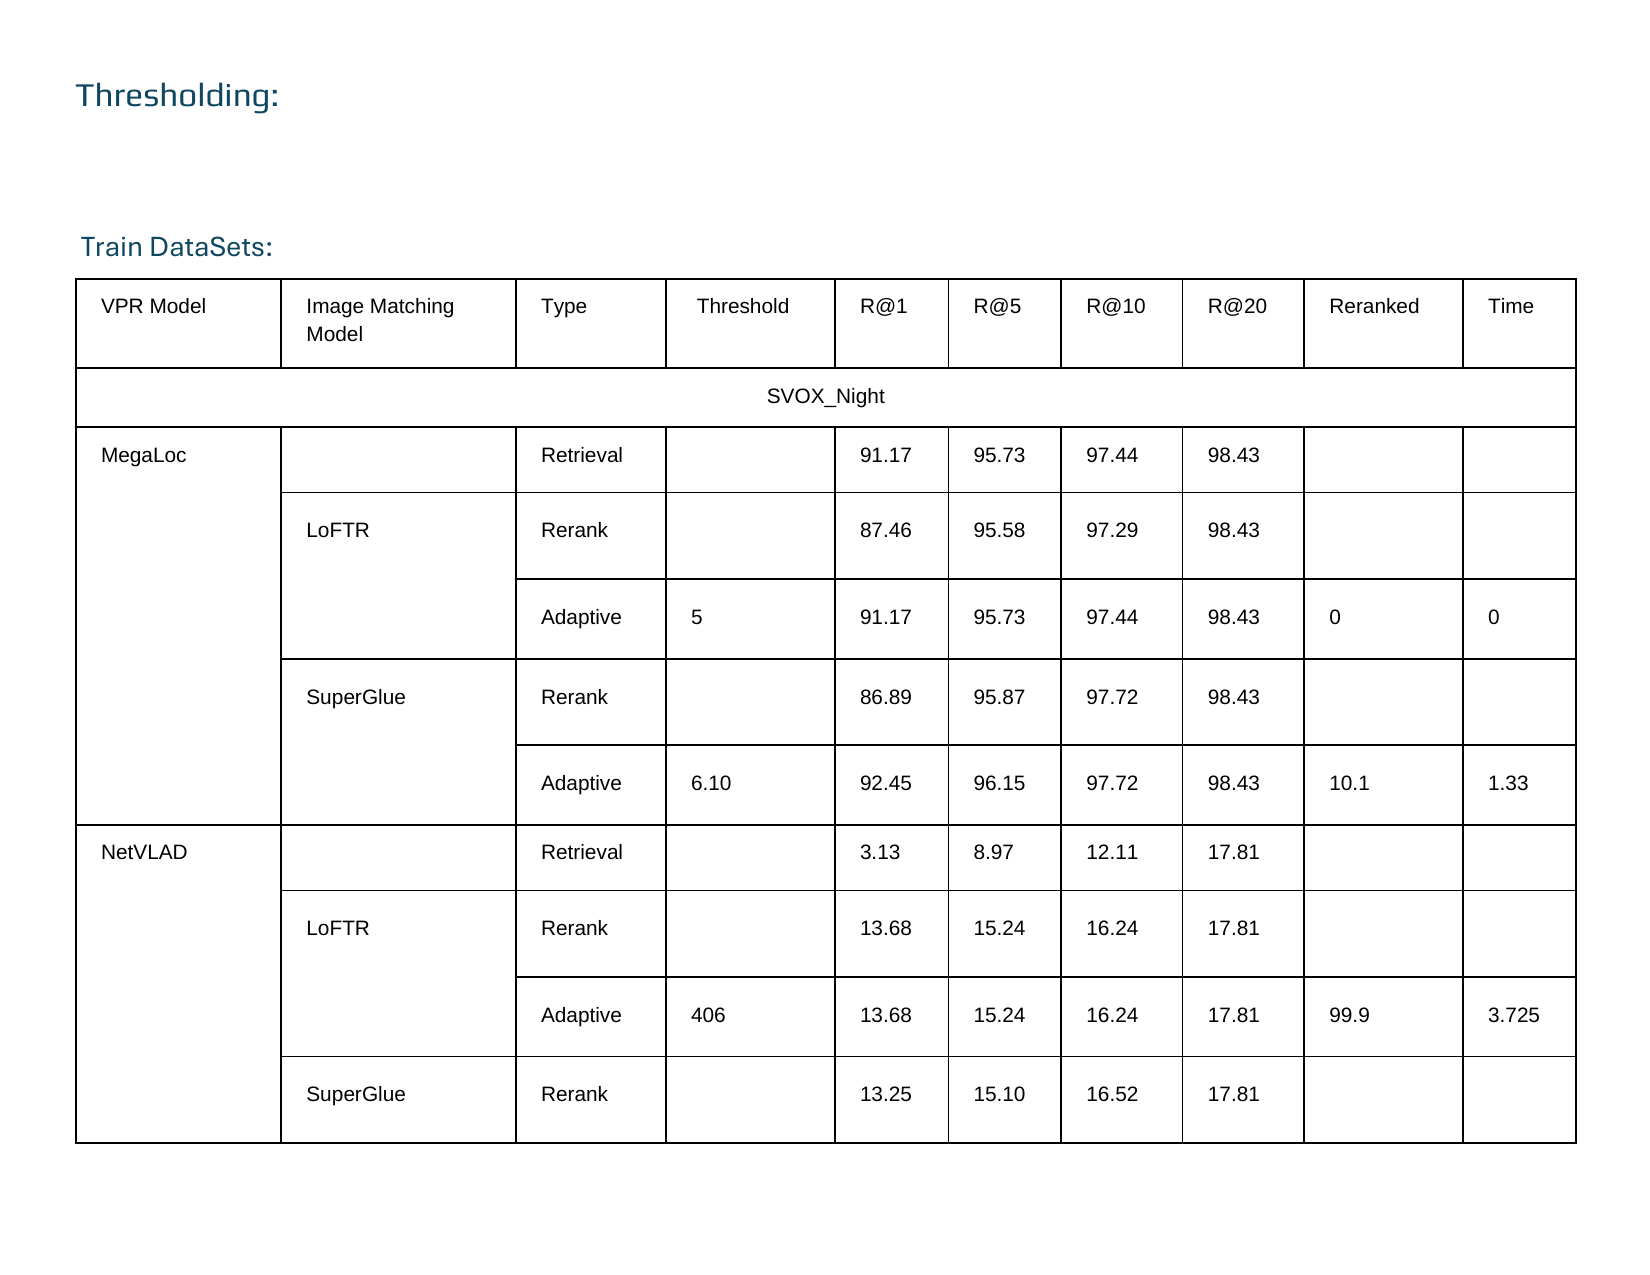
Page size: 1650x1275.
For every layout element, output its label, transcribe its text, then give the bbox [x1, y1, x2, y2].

table_cell SuperGlue [282, 660, 515, 824]
table_cell 17.81 [1183, 891, 1303, 976]
table_cell [1305, 493, 1462, 578]
table_cell MegaLoc [77, 428, 280, 824]
table_cell Retrieval [517, 428, 665, 492]
table_header R@5 [949, 280, 1060, 367]
table_cell 1.33 [1464, 746, 1575, 824]
table_header VPR Model [77, 280, 280, 367]
table_cell 87.46 [836, 493, 948, 578]
table_cell Adaptive [517, 978, 665, 1056]
table_cell 15.24 [949, 978, 1060, 1056]
table_header Reranked [1305, 280, 1462, 367]
table_cell [1464, 891, 1575, 976]
table_cell [667, 660, 834, 744]
table_header Type [517, 280, 665, 367]
table_cell 15.24 [949, 891, 1060, 976]
table_cell Rerank [517, 891, 665, 976]
table_cell 97.72 [1062, 746, 1182, 824]
table_cell 98.43 [1183, 580, 1303, 658]
table_cell [1305, 891, 1462, 976]
table_cell [667, 493, 834, 578]
table_cell 98.43 [1183, 428, 1303, 492]
table_cell 6.10 [667, 746, 834, 824]
table_cell 97.44 [1062, 428, 1182, 492]
table_cell 13.25 [836, 1057, 948, 1142]
table_cell 97.72 [1062, 660, 1182, 744]
table_cell 97.29 [1062, 493, 1182, 578]
table_cell [667, 1057, 834, 1142]
table_cell 5 [667, 580, 834, 658]
table_cell 98.43 [1183, 493, 1303, 578]
table_cell Retrieval [517, 826, 665, 889]
table_cell NetVLAD [77, 826, 280, 1142]
table_cell 86.89 [836, 660, 948, 744]
table_cell Adaptive [517, 580, 665, 658]
table_cell 406 [667, 978, 834, 1056]
table_cell 98.43 [1183, 746, 1303, 824]
table_cell 3.13 [836, 826, 948, 889]
table_cell 91.17 [836, 580, 948, 658]
table_cell Adaptive [517, 746, 665, 824]
table_cell [1464, 1057, 1575, 1142]
table_cell 12.11 [1062, 826, 1182, 889]
table_cell 17.81 [1183, 978, 1303, 1056]
table_cell 16.24 [1062, 978, 1182, 1056]
table_cell LoFTR [282, 493, 515, 658]
table_cell Rerank [517, 1057, 665, 1142]
table_cell [282, 428, 515, 492]
table_cell 16.24 [1062, 891, 1182, 976]
subtitle Train DataSets: [75, 229, 1575, 264]
table_cell 10.1 [1305, 746, 1462, 824]
table_cell [1464, 660, 1575, 744]
table_header Threshold [667, 280, 834, 367]
table_cell [1464, 826, 1575, 889]
table_cell 91.17 [836, 428, 948, 492]
table_cell [667, 826, 834, 889]
table_cell [667, 891, 834, 976]
table_cell 16.52 [1062, 1057, 1182, 1142]
table_cell 13.68 [836, 891, 948, 976]
table_cell 3.725 [1464, 978, 1575, 1056]
table_cell 8.97 [949, 826, 1060, 889]
table_cell [1305, 428, 1462, 492]
table_cell 0 [1305, 580, 1462, 658]
table_cell 15.10 [949, 1057, 1060, 1142]
table_header R@20 [1183, 280, 1303, 367]
table_cell Rerank [517, 660, 665, 744]
table_header Image Matching Model [282, 280, 515, 367]
table_cell 95.87 [949, 660, 1060, 744]
table_cell SuperGlue [282, 1057, 515, 1142]
table_cell [1305, 1057, 1462, 1142]
table_cell 13.68 [836, 978, 948, 1056]
table_cell Rerank [517, 493, 665, 578]
table_cell 99.9 [1305, 978, 1462, 1056]
table_cell SVOX_Night [77, 369, 1575, 426]
table_cell [1464, 493, 1575, 578]
table_cell LoFTR [282, 891, 515, 1056]
table_cell 0 [1464, 580, 1575, 658]
table_cell 17.81 [1183, 826, 1303, 889]
table_cell 95.73 [949, 428, 1060, 492]
table_cell 95.73 [949, 580, 1060, 658]
table_header R@10 [1062, 280, 1182, 367]
table_cell [1464, 428, 1575, 492]
table_header Time [1464, 280, 1575, 367]
table_cell 98.43 [1183, 660, 1303, 744]
table_cell 92.45 [836, 746, 948, 824]
table_cell [1305, 660, 1462, 744]
table_header R@1 [836, 280, 948, 367]
table_cell [282, 826, 515, 889]
table_cell 17.81 [1183, 1057, 1303, 1142]
table_cell 97.44 [1062, 580, 1182, 658]
table_cell 95.58 [949, 493, 1060, 578]
table_cell [667, 428, 834, 492]
table_cell 96.15 [949, 746, 1060, 824]
subtitle Thresholding: [75, 75, 1575, 113]
table_cell [1305, 826, 1462, 889]
